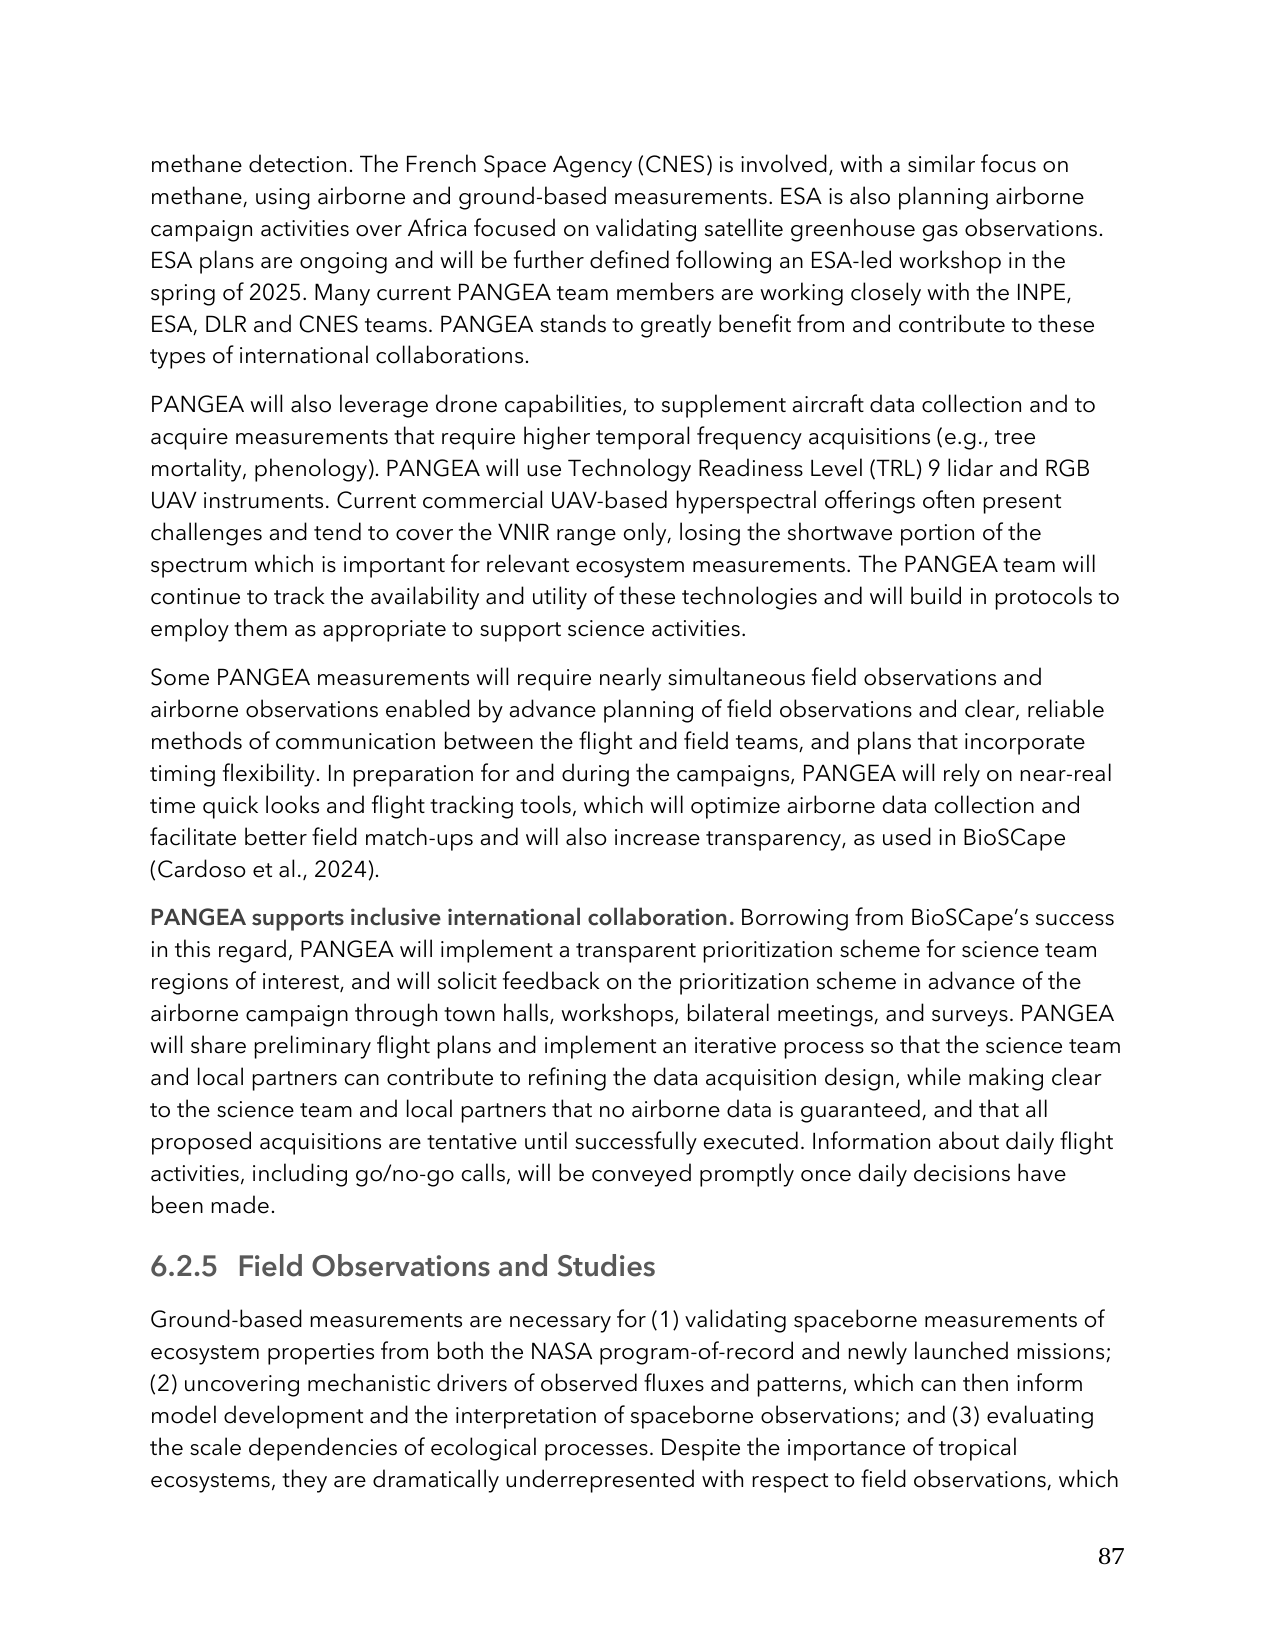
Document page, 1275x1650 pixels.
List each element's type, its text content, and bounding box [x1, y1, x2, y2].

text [150, 1306, 1125, 1493]
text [150, 150, 1125, 370]
text PANGEA supports inclusive international collaboration. Borrowing from BioSCape’s success in this regard, PANGEA will implement a transparent prioritization scheme for science team regions of interest, and will solicit feedback on the prioritization scheme in advance of the airborne campaign through town halls, workshops, bilateral meetings, and surveys. PANGEA will share preliminary flight plans and implement an iterative process so that the science team and local partners can contribute to refining the data acquisition design, while making clear to the science team and local partners that no airborne data is guaranteed, and that all proposed acquisitions are tentative until successfully executed. Information about daily flight activities, including go/no-go calls, will be conveyed promptly once daily decisions have been made. [150, 903, 1125, 1219]
subtitle Field Observations and Studies [150, 1248, 1125, 1284]
text PANGEA will also leverage drone capabilities, to supplement aircraft data collection and to acquire measurements that require higher temporal frequency acquisitions (e.g., tree mortality, phenology). PANGEA will use Technology Readiness Level (TRL) 9 lidar and RGB UAV instruments. Current commercial UAV-based hyperspectral offerings often present challenges and tend to cover the VNIR range only, losing the shortwave portion of the spectrum which is important for relevant ecosystem measurements. The PANGEA team will continue to track the availability and utility of these technologies and will build in protocols to employ them as appropriate to support science activities. [150, 391, 1125, 642]
text Some PANGEA measurements will require nearly simultaneous field observations and airborne observations enabled by advance planning of field observations and clear, reliable methods of communication between the flight and field teams, and plans that incorporate timing flexibility. In preparation for and during the campaigns, PANGEA will rely on near-real time quick looks and flight tracking tools, which will optimize airborne data collection and facilitate better field match-ups and will also increase transparency, as used in BioSCape (Cardoso et al., 2024). [150, 663, 1125, 883]
